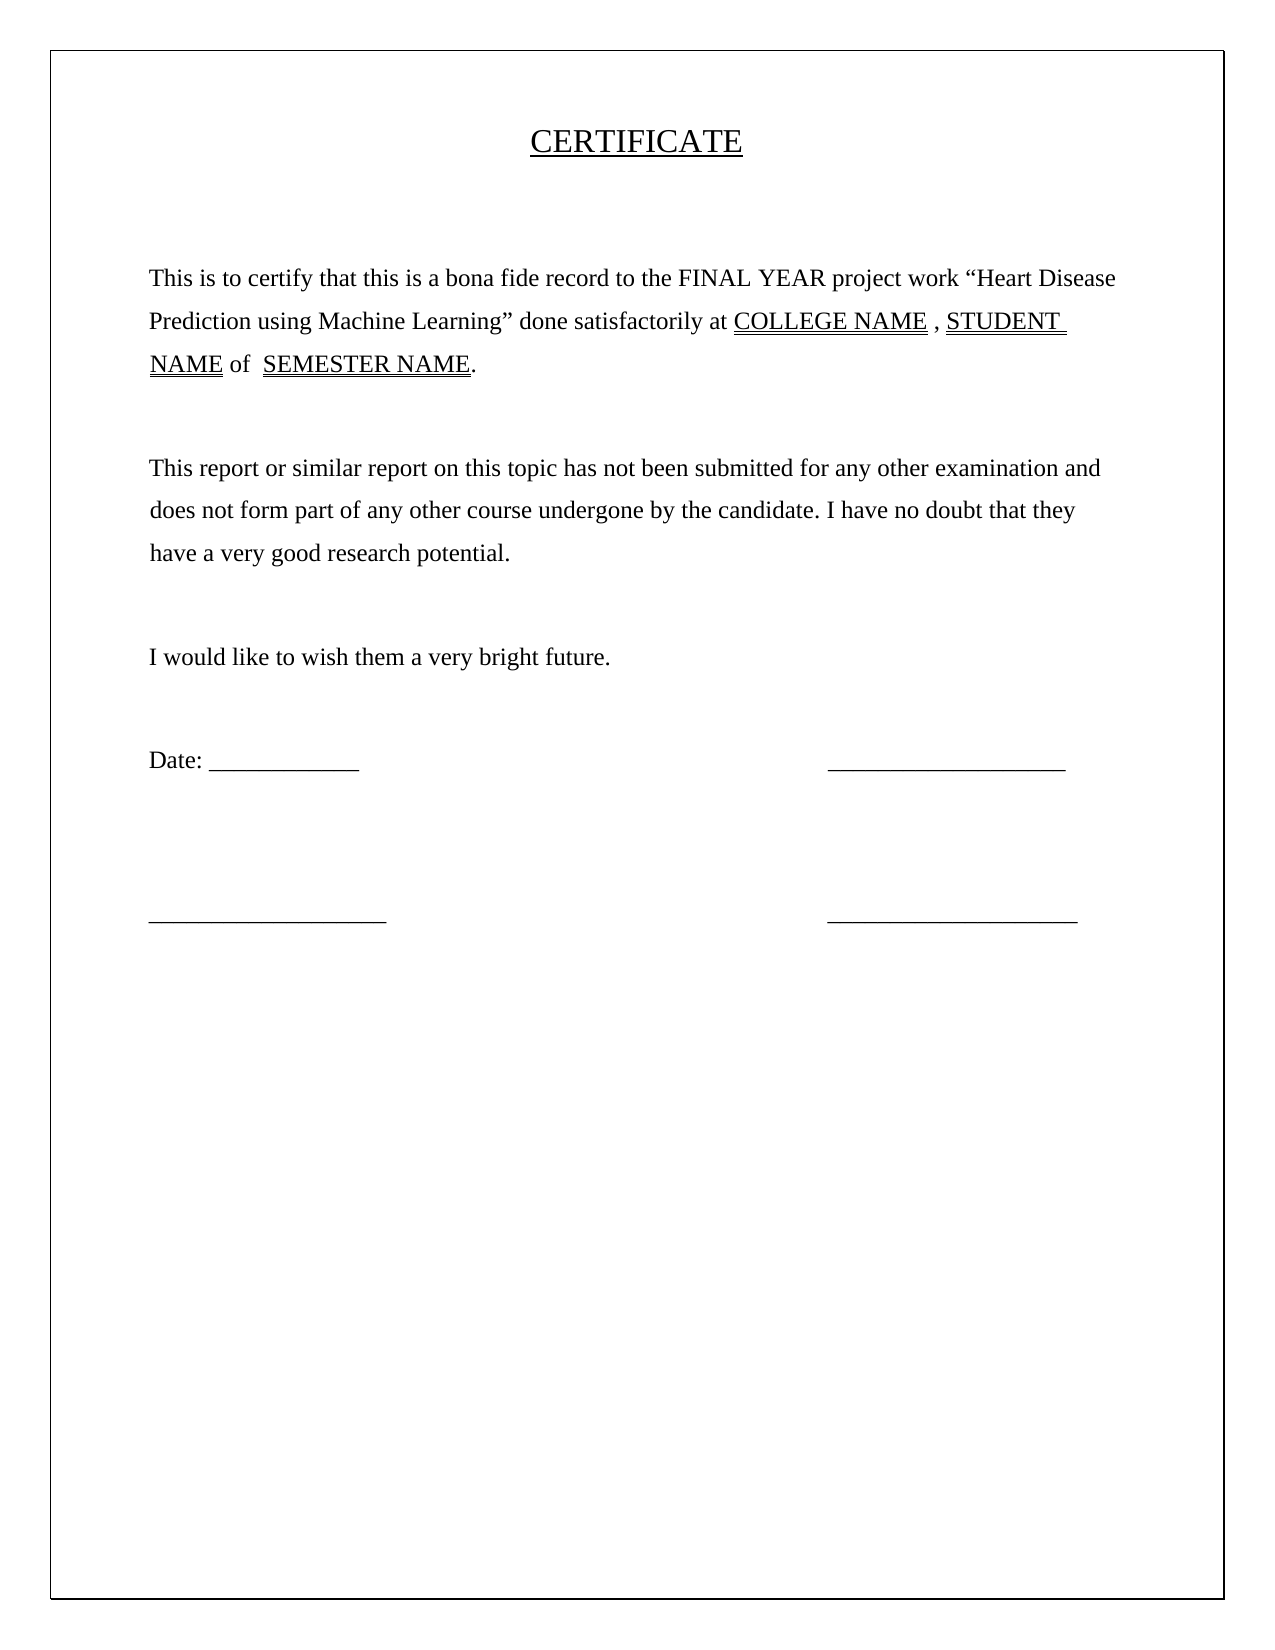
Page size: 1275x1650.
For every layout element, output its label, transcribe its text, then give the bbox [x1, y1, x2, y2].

subtitle CERTIFICATE [150, 122, 1123, 160]
text This is to certify that this is a bona fide record to the FINAL YEAR project work “Heart Disease [148, 263, 1124, 292]
text Date: ____________ ___________________ [148, 746, 1124, 774]
text I would like to wish them a very bright future. [148, 642, 1124, 671]
text ___________________ ____________________ [148, 897, 1124, 925]
text This report or similar report on this topic has not been submitted for any other examination and does not form part of any other course undergone by the candidate. I have no doubt that they have a very good research potential. [148, 453, 1124, 567]
text Prediction using Machine Learning” done satisfactorily at COLLEGE NAME , STUDENT NAME of SEMESTER NAME. [148, 306, 1124, 378]
